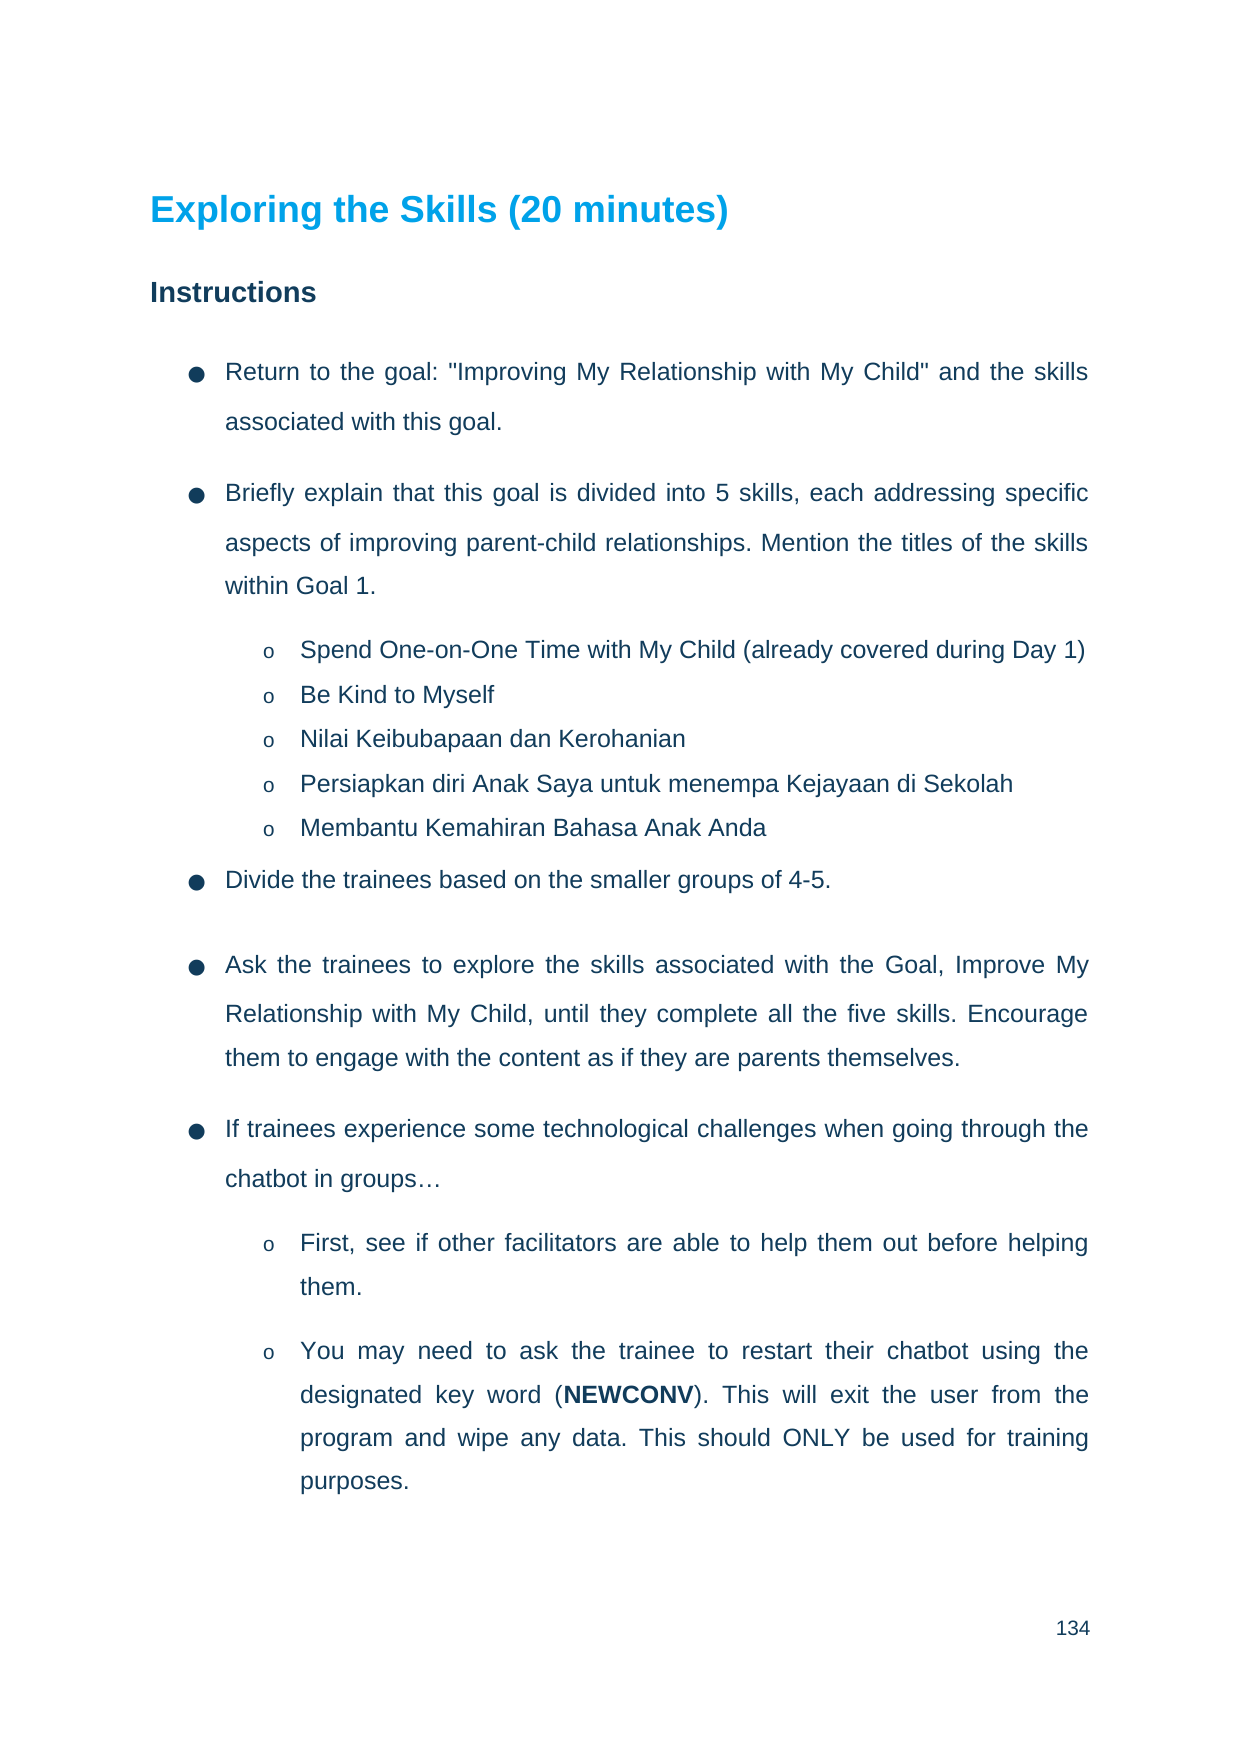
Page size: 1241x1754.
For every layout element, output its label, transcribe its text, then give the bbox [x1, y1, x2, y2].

list If trainees experience some technological challenges when going through the chatbot in groups… [187, 1107, 1090, 1192]
list Persiapkan diri Anak Saya untuk menempa Kejayaan di Sekolah [262, 768, 1090, 798]
list Return to the goal: "Improving My Relationship with My Child" and the skills associated with this goal. [187, 350, 1090, 436]
list Be Kind to Myself [262, 679, 1090, 709]
subtitle Instructions [150, 274, 1090, 308]
list You may need to ask the trainee to restart their chatbot using the designated key word (NEWCONV). This will exit the user from the program and wipe any data. This should ONLY be used for training purposes. [262, 1336, 1090, 1495]
list Divide the trainees based on the smaller groups of 4-5. [187, 857, 1090, 900]
list Nilai Keibubapaan dan Kerohanian [262, 724, 1090, 754]
list Membantu Kemahiran Bahasa Anak Anda [262, 813, 1090, 843]
list Briefly explain that this goal is divided into 5 skills, each addressing specific aspects of improving parent-child relationships. Mention the titles of the skills within Goal 1. [187, 471, 1090, 600]
list First, see if other facilitators are able to help them out before helping them. [262, 1228, 1090, 1300]
list Ask the trainees to explore the skills associated with the Goal, Improve My Relationship with My Child, until they complete all the five skills. Encourage them to engage with the content as if they are parents themselves. [187, 942, 1090, 1071]
list Spend One-on-One Time with My Child (already covered during Day 1) [262, 635, 1090, 665]
subtitle Exploring the Skills (20 minutes) [150, 187, 1090, 231]
